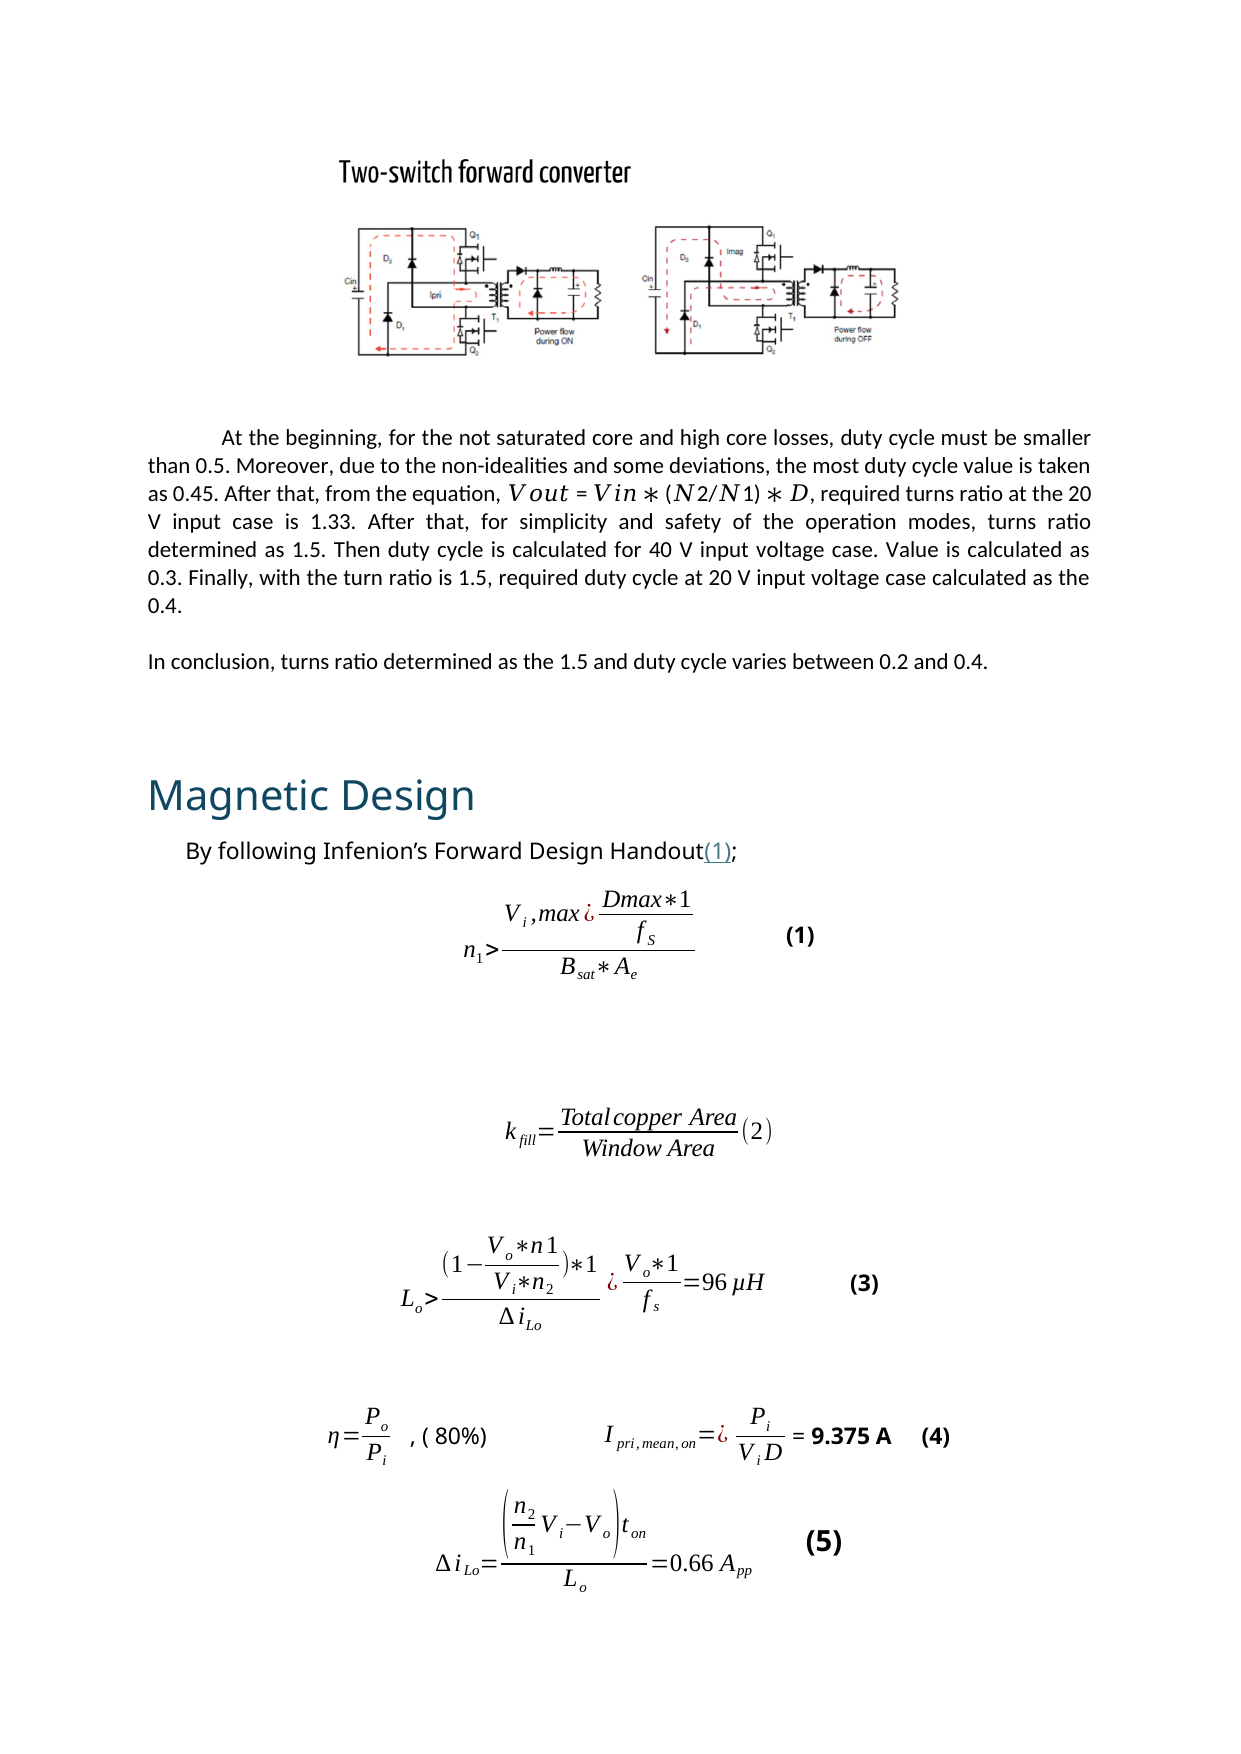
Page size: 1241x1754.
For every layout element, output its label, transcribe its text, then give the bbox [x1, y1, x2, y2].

text , ( 80%) = 9.375 A (4) [148, 1403, 1093, 1469]
text By following Infenion’s Forward Design Handout(1); [148, 835, 1093, 866]
text (5) [148, 1488, 1093, 1597]
text At the beginning, for the not saturated core and high core losses, duty cycle must be smaller than 0.5. Moreover, due to the non-idealities and some deviations, the most duty cycle value is taken as 0.45. After that, from the equation, 𝑉𝑜𝑢𝑡 = 𝑉𝑖𝑛 ∗ (𝑁2/𝑁1) ∗ 𝐷, required turns ratio at the 20 V input case is 1.33. After that, for simplicity and safety of the operation modes, turns ratio determined as 1.5. Then duty cycle is calculated for 40 V input voltage case. Value is calculated as 0.3. Finally, with the turn ratio is 1.5, required duty cycle at 20 V input voltage case calculated as the 0.4. [148, 423, 1093, 619]
picture [328, 147, 912, 404]
text (3) [148, 1232, 1093, 1333]
text In conclusion, turns ratio determined as the 1.5 and duty cycle varies between 0.2 and 0.4. [148, 647, 1093, 676]
subtitle Magnetic Design [148, 766, 1093, 822]
text (1) [148, 886, 1093, 983]
